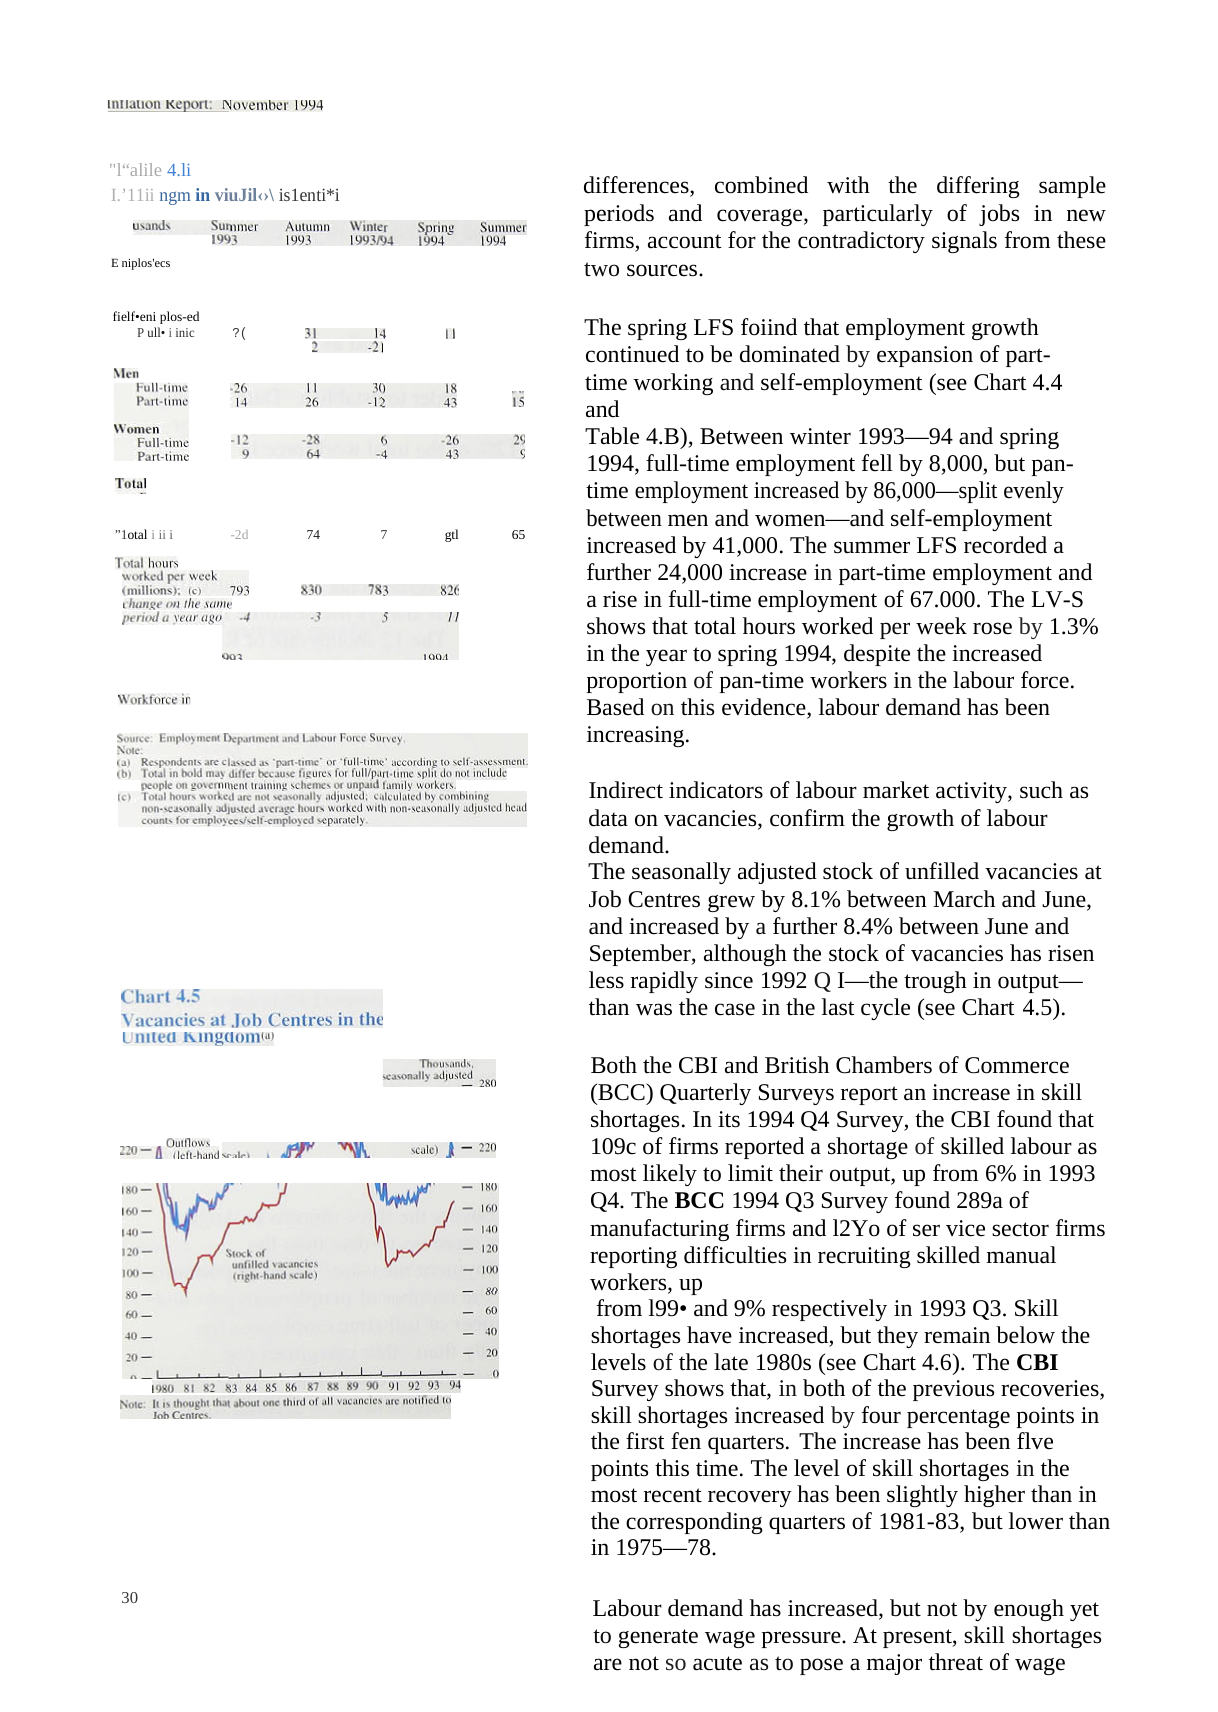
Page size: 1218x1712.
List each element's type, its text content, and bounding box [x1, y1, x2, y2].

text "l“alile 4.li [109, 159, 529, 181]
text Indirect indicators of labour market activity, such as data on vacancies, confirm the growth of labour demand. [588, 777, 1117, 858]
picture [382, 1059, 496, 1087]
text The spring LFS foiind that employment growth continued to be dominated by expansion of part-time working and self-employment (see Chart 4.4 and [584, 312, 1081, 423]
text ”1otal i ii i -2d 74 7 gtl 65 [114, 527, 529, 542]
picture [113, 368, 189, 461]
picture [122, 1183, 499, 1379]
picture [117, 733, 528, 827]
picture [301, 584, 459, 596]
picture [120, 1138, 219, 1159]
text from l99• and 9% respectively in 1993 Q3. Skill shortages have increased, but they remain below the levels of the late 1980s (see Chart 4.6). The CBI Survey shows that, in both of the previous recoveries, skill shortages increased by four percentage points in the first fen quarters. The increase has been flve points this time. The level of skill shortages in the most recent recovery has been slightly higher than in the corresponding quarters of 1981-83, but lower than in 1975—78. [591, 1296, 1117, 1561]
text are not so acute as to pose a major threat of wage inflation. [593, 1650, 1081, 1676]
picture [118, 693, 191, 705]
text 30 [121, 1588, 529, 1607]
text E niplos'ecs [111, 226, 529, 270]
picture [222, 1142, 496, 1158]
text fielf•eni plos-ed [112, 310, 529, 324]
picture [312, 341, 383, 353]
picture [446, 328, 455, 339]
picture [122, 1032, 274, 1046]
text I.’11ii ngm in viuJil‹›\ is1enti*i [111, 184, 529, 205]
picture [512, 391, 524, 407]
text Table 4.B), Between winter 1993—94 and spring 1994, full-time employment fell by 8,000, but pan-time employment increased by 86,000—split evenly between men and women—and self-employment increased by 41,000. The summer LFS recorded a further 24,000 increase in part-time employment and a rise in full-time employment of 67.000. The LV-S shows that total hours worked per week rose by 1.3% in the year to spring 1994, despite the increased proportion of pan-time workers in the labour force. Based on this evidence, labour demand has been increasing. [585, 423, 1109, 748]
picture [115, 478, 147, 494]
text Labour demand has increased, but not by enough yet to generate wage pressure. At present, skill shortages [592, 1595, 1106, 1649]
text P ull• i inic ?( [137, 324, 529, 340]
picture [230, 383, 457, 408]
picture [120, 1395, 451, 1419]
picture [121, 989, 383, 1028]
picture [123, 598, 232, 610]
picture [133, 220, 527, 226]
picture [231, 434, 525, 459]
picture [152, 1380, 461, 1393]
text differences, combined with the differing sample periods and coverage, particularly of jobs in new firms, account for the contradictory signals from these two sources. [583, 171, 1106, 282]
picture [122, 611, 459, 660]
text The seasonally adjusted stock of unfilled vacancies at Job Centres grew by 8.1% between March and June, and increased by a further 8.4% between June and September, although the stock of vacancies has risen less rapidly since 1992 Q I—the trough in output—than was the case in the last cycle (see Chart 4.5). [588, 858, 1120, 1021]
text Both the CBI and British Chambers of Commerce (BCC) Quarterly Surveys report an increase in skill shortages. In its 1994 Q4 Survey, the CBI found that 109c of firms reported a shortage of skilled labour as most likely to limit their output, up from 6% in 1993 Q4. The BCC 1994 Q3 Survey found 289a of manufacturing firms and l2Yo of ser vice sector firms reporting difficulties in recruiting skilled manual workers, up [590, 1052, 1120, 1295]
picture [107, 100, 323, 112]
picture [115, 556, 249, 596]
